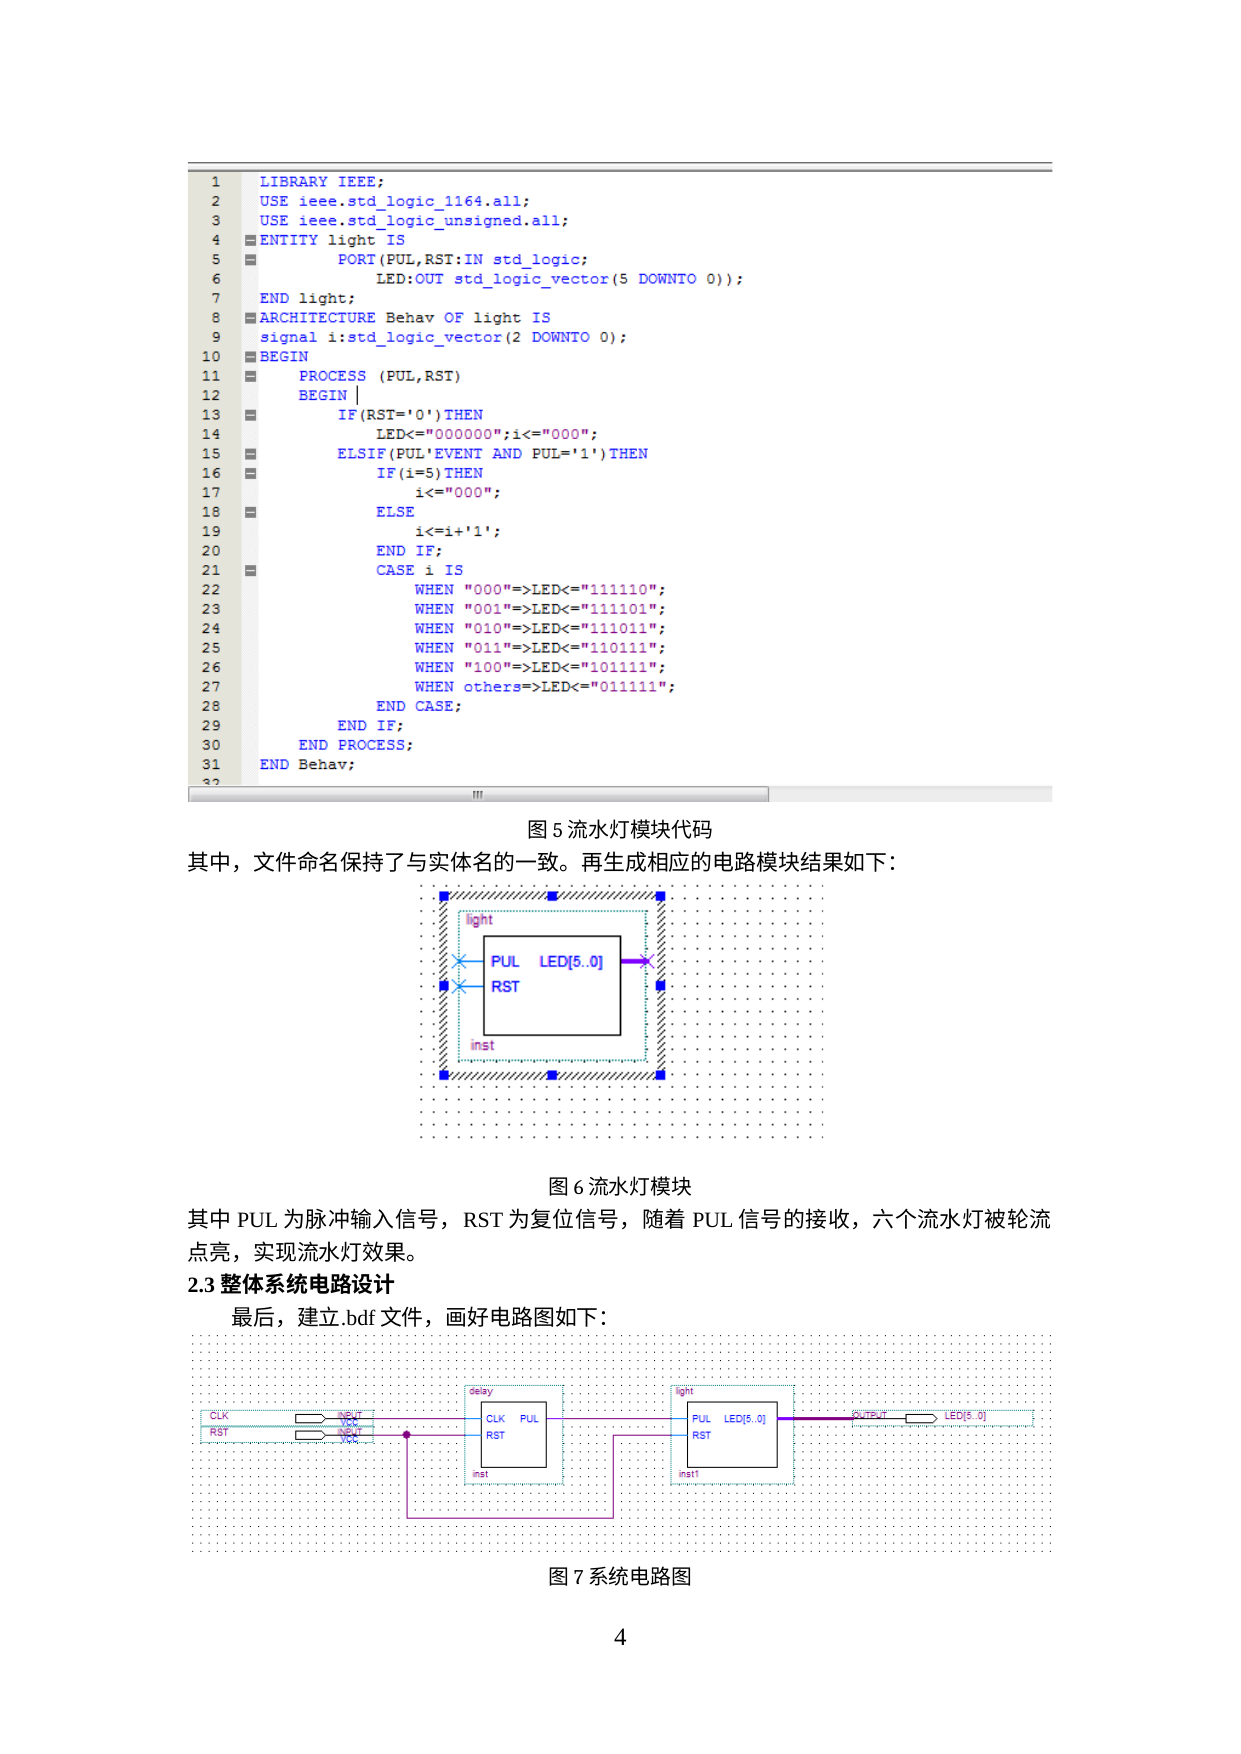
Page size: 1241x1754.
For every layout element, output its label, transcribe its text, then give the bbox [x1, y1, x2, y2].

picture [417, 877, 824, 1143]
picture [187, 1332, 1053, 1554]
text 其中PUL为脉冲输入信号，RST为复位信号，随着PUL信号的接收，六个流水灯被轮流点亮，实现流水灯效果。 [187, 1202, 1053, 1267]
text 图 5 流水灯模块代码 [187, 812, 1053, 844]
text 其中，文件命名保持了与实体名的一致。再生成相应的电路模块结果如下： [187, 844, 1053, 877]
picture [187, 162, 1053, 802]
text 2.3 整体系统电路设计 [187, 1267, 1053, 1299]
text 图 7 系统电路图 [187, 1559, 1053, 1592]
text 最后，建立.bdf文件，画好电路图如下： [187, 1299, 1053, 1332]
text 图 6 流水灯模块 [187, 1169, 1053, 1202]
